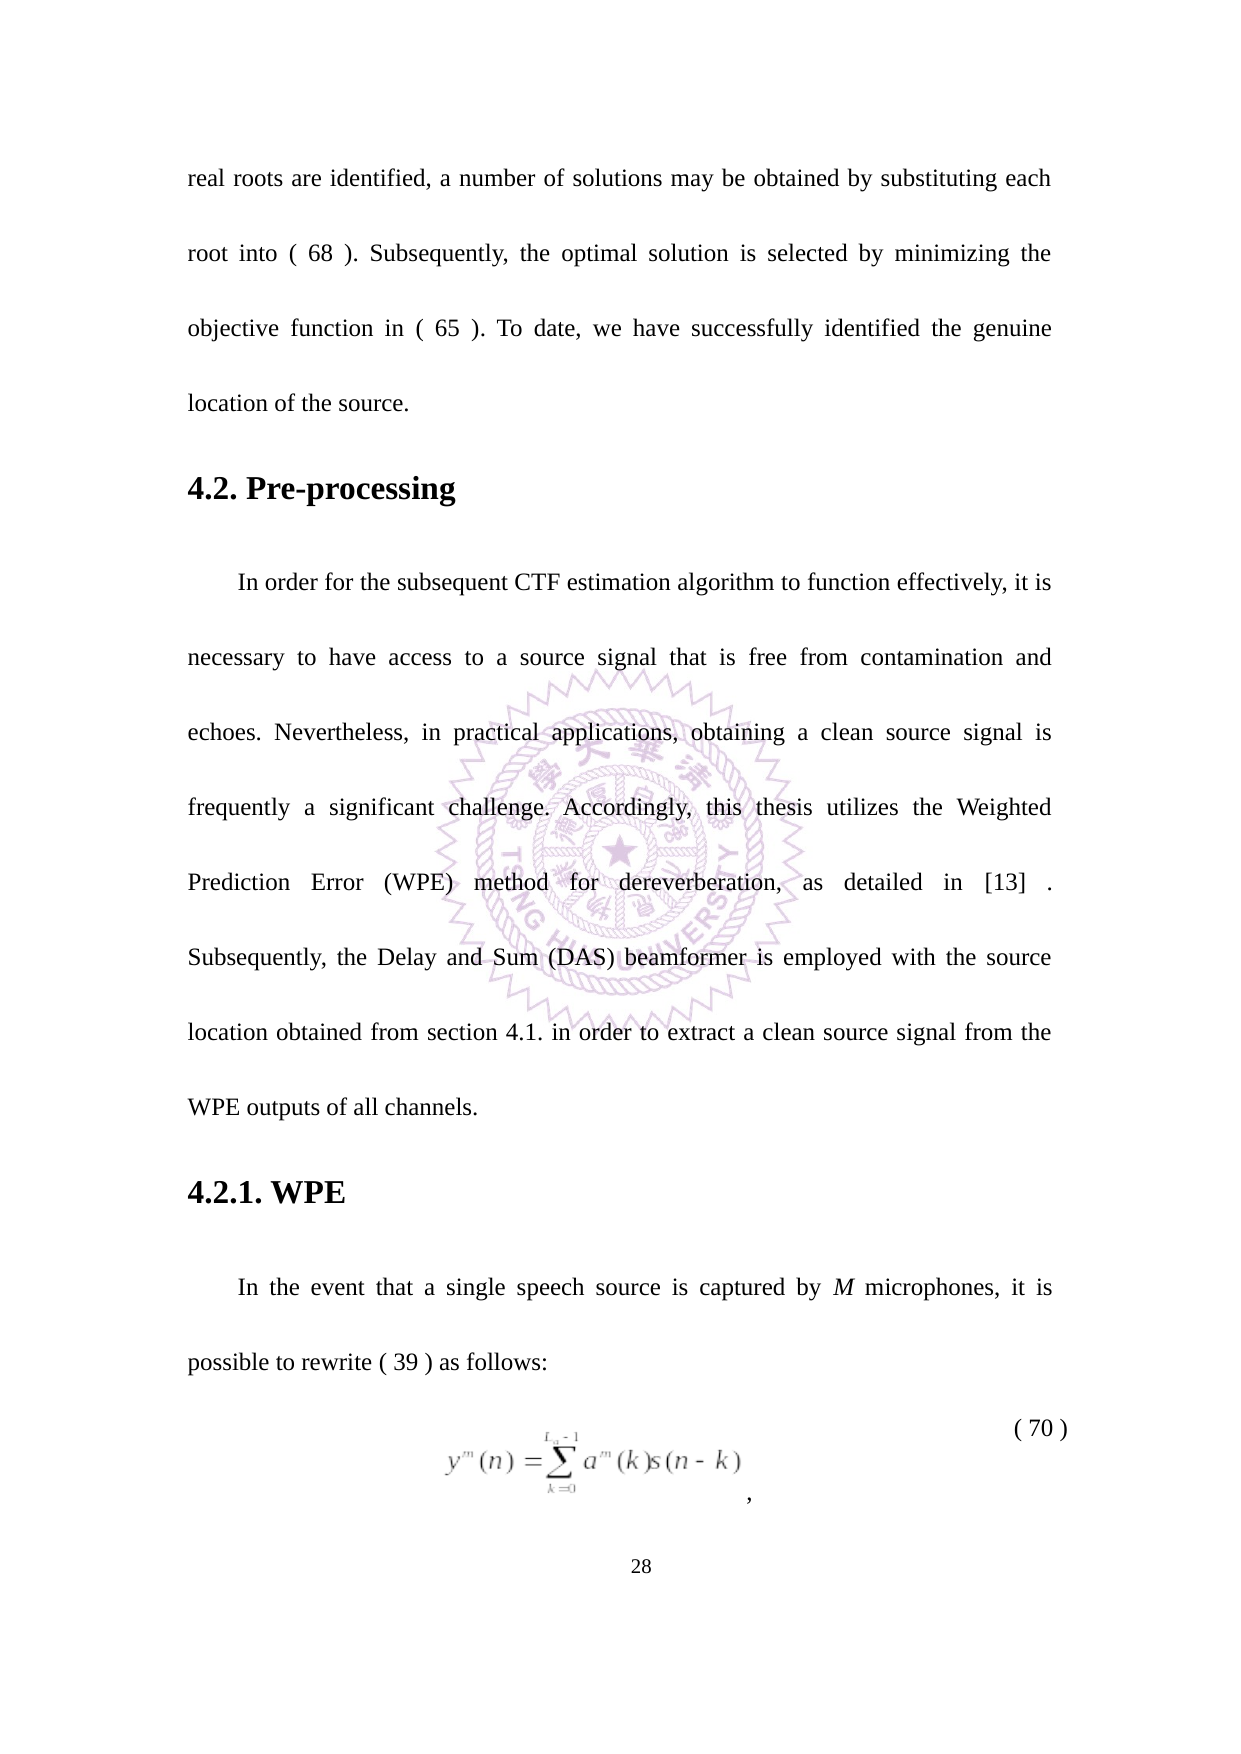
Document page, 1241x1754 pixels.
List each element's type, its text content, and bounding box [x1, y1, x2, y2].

text In order for the subsequent CTF estimation algorithm to function effectively, it is necessary to have access to a source signal that is free from contamination and echoes. Nevertheless, in practical applications, obtaining a clean source signal is frequently a significant challenge. Accordingly, this thesis utilizes the Weighted Prediction Error (WPE) method for dereverberation, as detailed in [13] . Subsequently, the Delay and Sum (DAS) beamformer is employed with the source location obtained from section 4.1. in order to extract a clean source signal from the WPE outputs of all channels. [187, 563, 1053, 1126]
table_header , [199, 1409, 994, 1521]
text 4.2.1. WPE [187, 1154, 1053, 1229]
text In the event that a single speech source is captured by M microphones, it is possible to rewrite ( 39 ) as follows: [187, 1268, 1053, 1380]
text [187, 158, 1053, 421]
text 4.2. Pre-processing [187, 450, 1053, 525]
table_header ( 70 ) [994, 1409, 1087, 1521]
